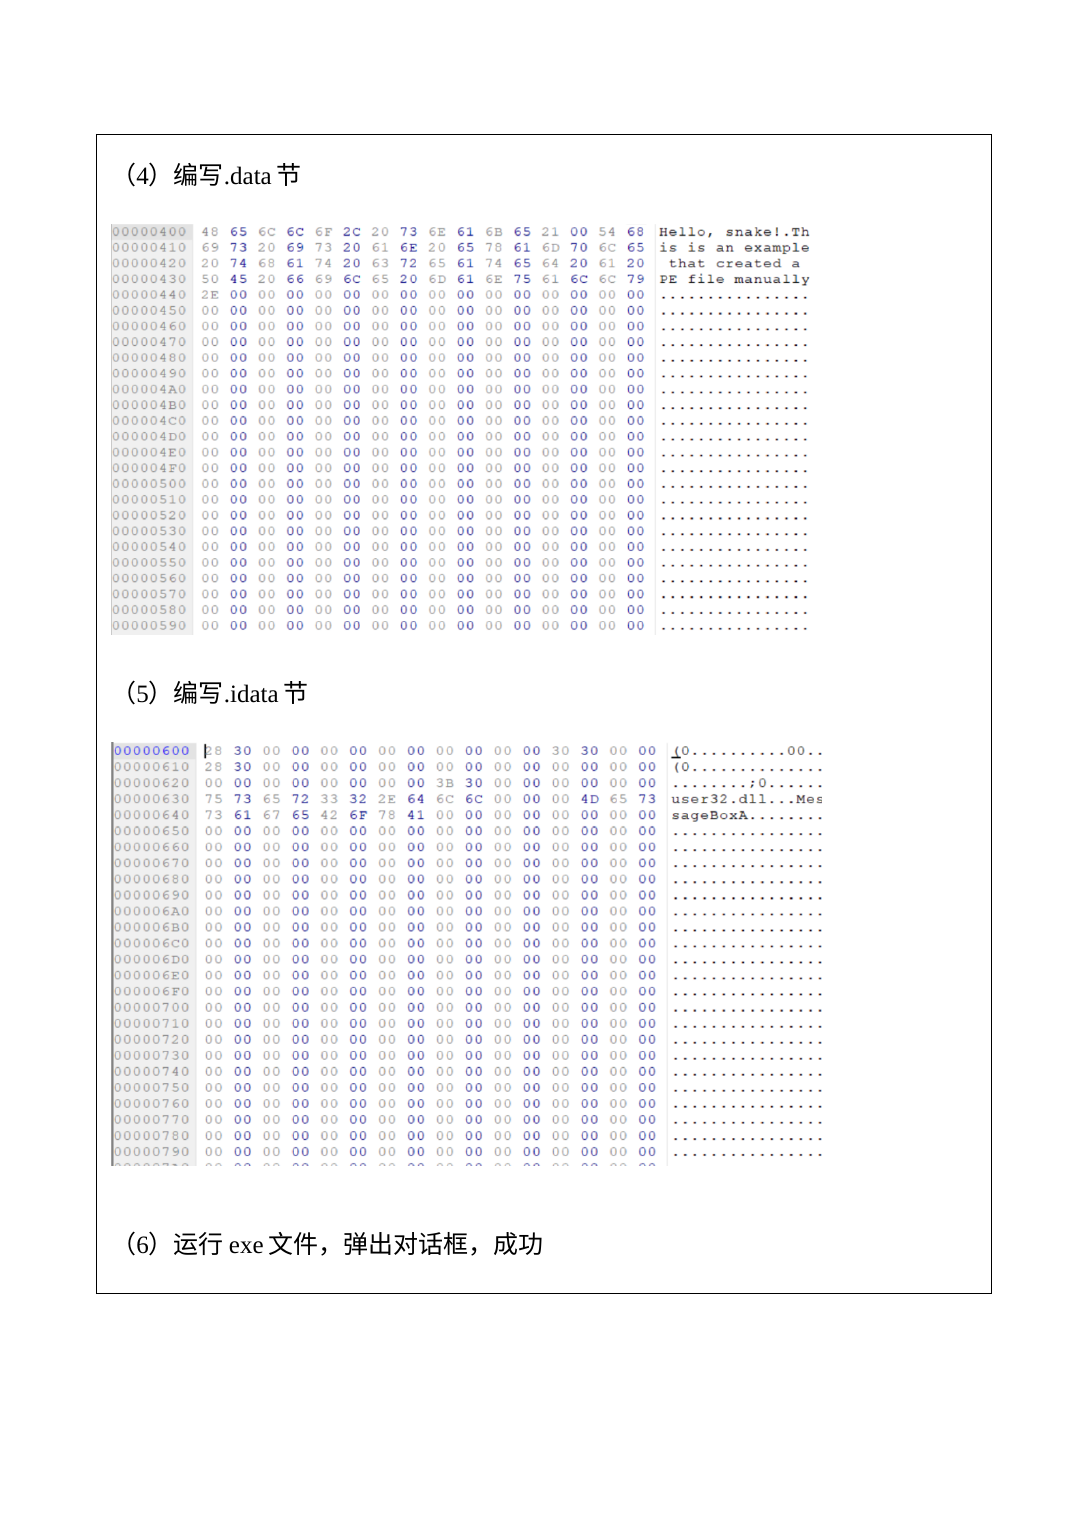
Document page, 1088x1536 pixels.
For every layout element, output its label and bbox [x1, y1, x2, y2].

picture [111, 224, 810, 635]
picture [111, 742, 822, 1166]
table_cell [97, 135, 991, 1293]
